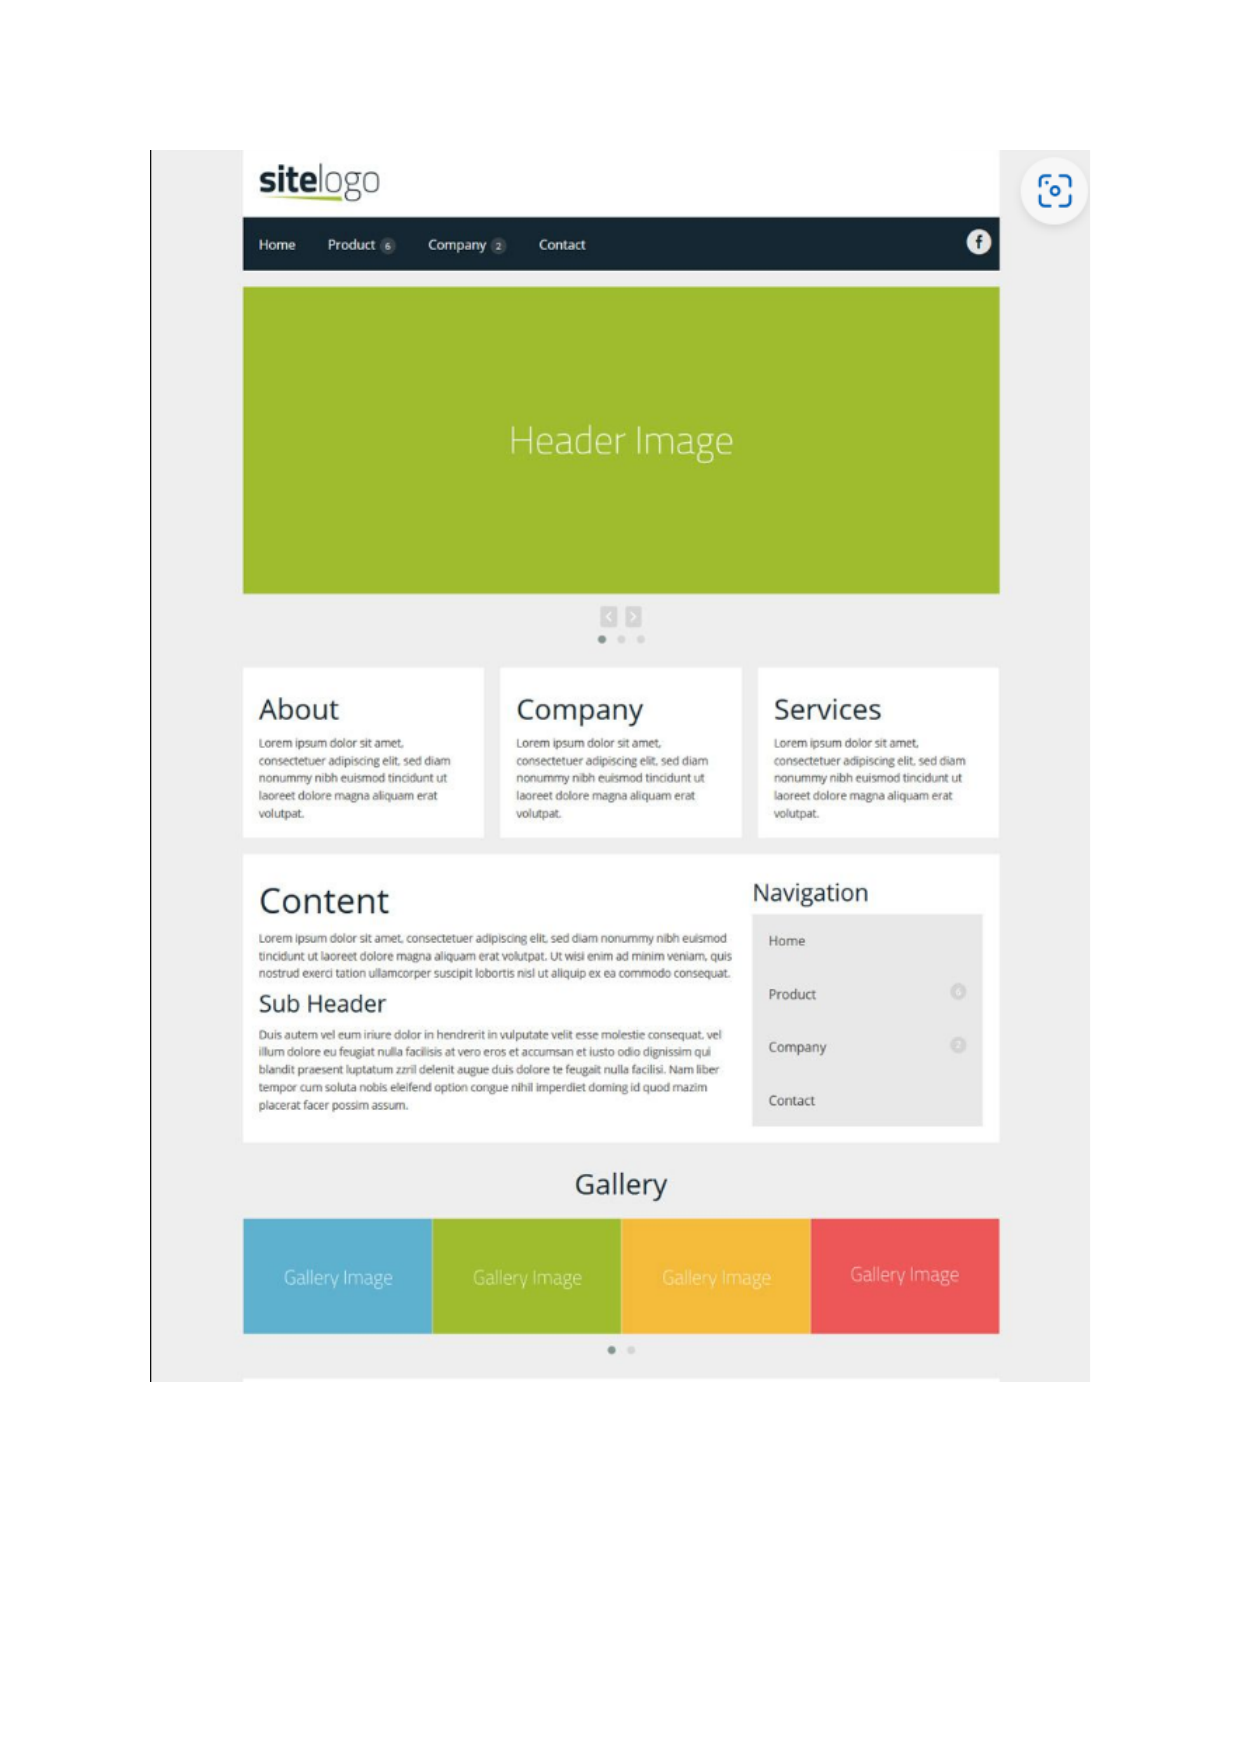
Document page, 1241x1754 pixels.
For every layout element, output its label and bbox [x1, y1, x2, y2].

picture [150, 150, 1091, 1382]
